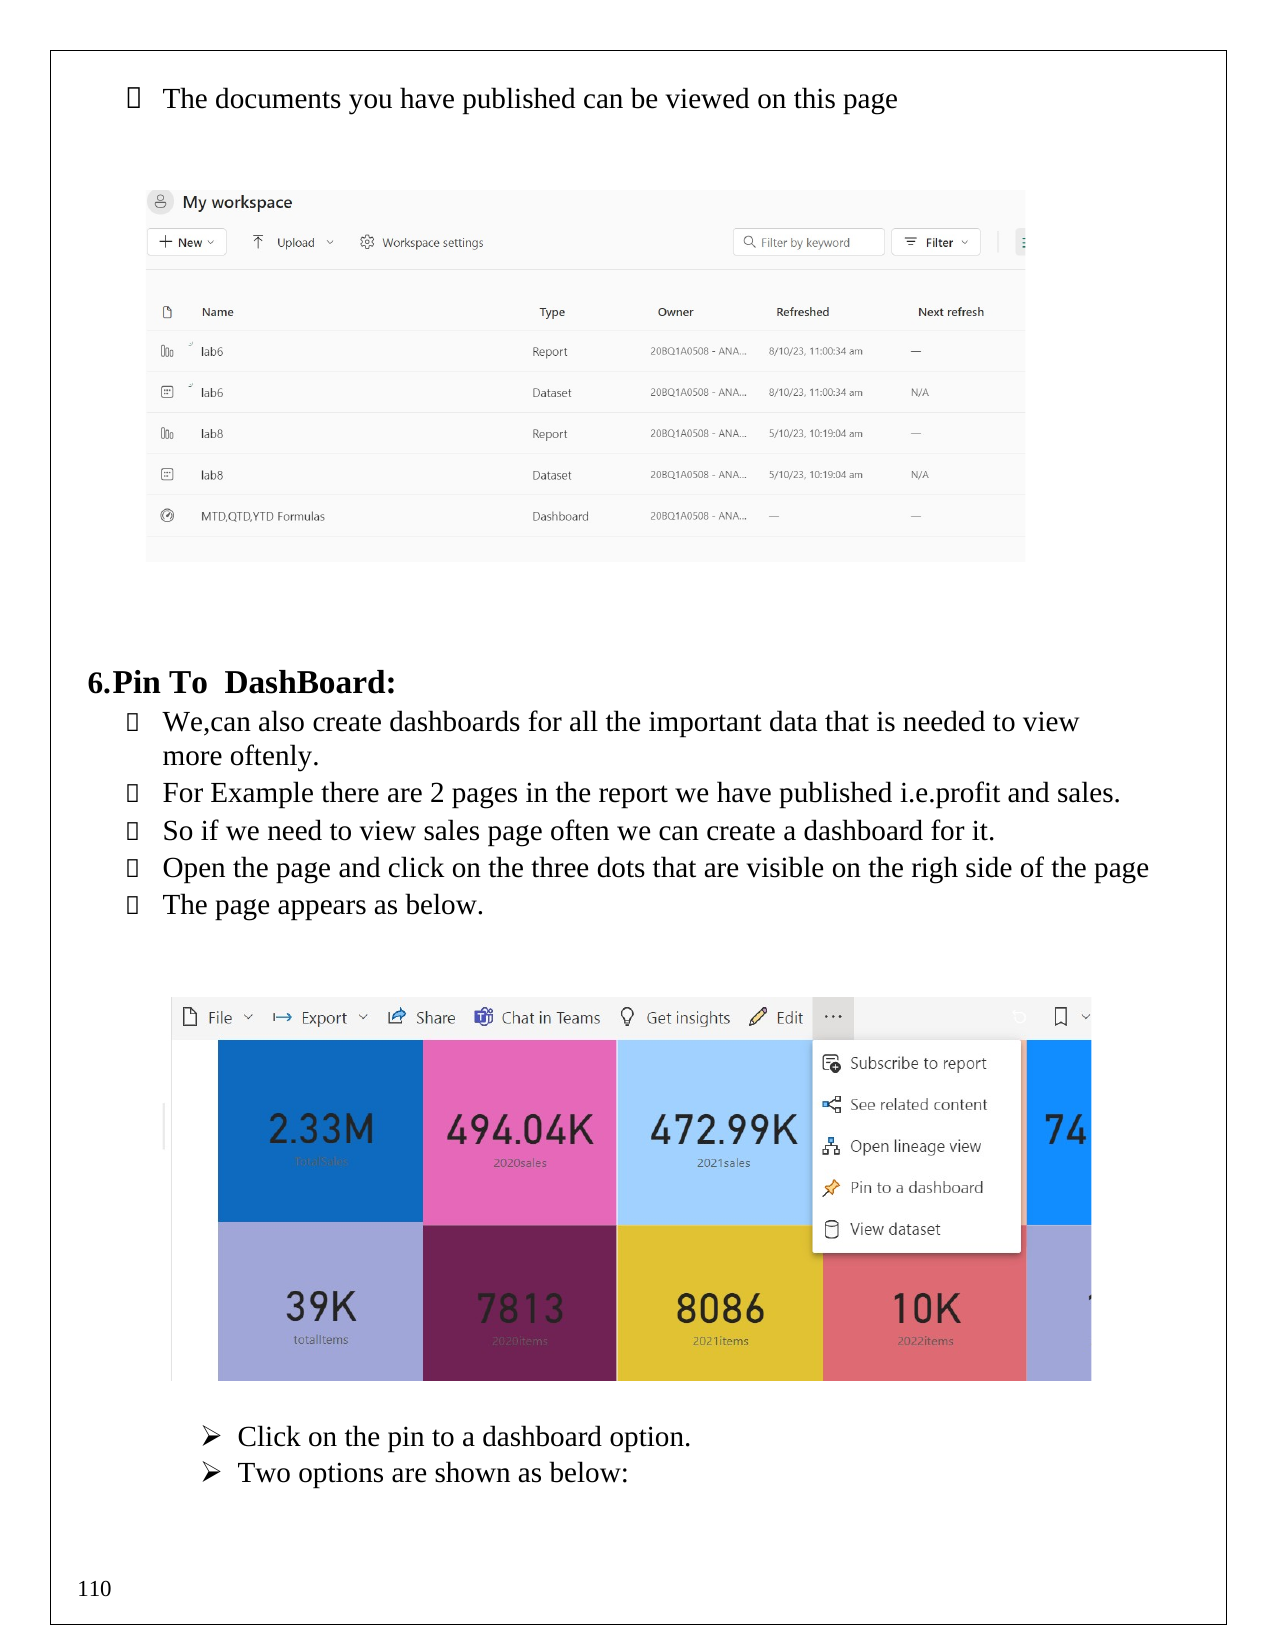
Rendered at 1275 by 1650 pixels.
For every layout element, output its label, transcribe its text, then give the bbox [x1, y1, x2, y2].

picture [145, 190, 1026, 562]
subtitle Pin To DashBoard: [87, 663, 1226, 701]
list So if we need to view sales page often we can create a dashboard for it. [125, 813, 1226, 847]
list For Example there are 2 pages in the report we have published i.e.profit and sales. [125, 775, 1226, 809]
list The documents you have published can be viewed on this page [125, 77, 1226, 117]
list Click on the pin to a dashboard option. [200, 1419, 1226, 1452]
list Open the page and click on the three dots that are visible on the righ side of the page [125, 850, 1226, 885]
list We,can also create dashboards for all the important data that is needed to view more oftenly. [125, 704, 1146, 772]
list Two options are shown as below: [200, 1456, 1226, 1489]
list The page appears as below. [125, 887, 1226, 922]
picture [162, 997, 1092, 1381]
